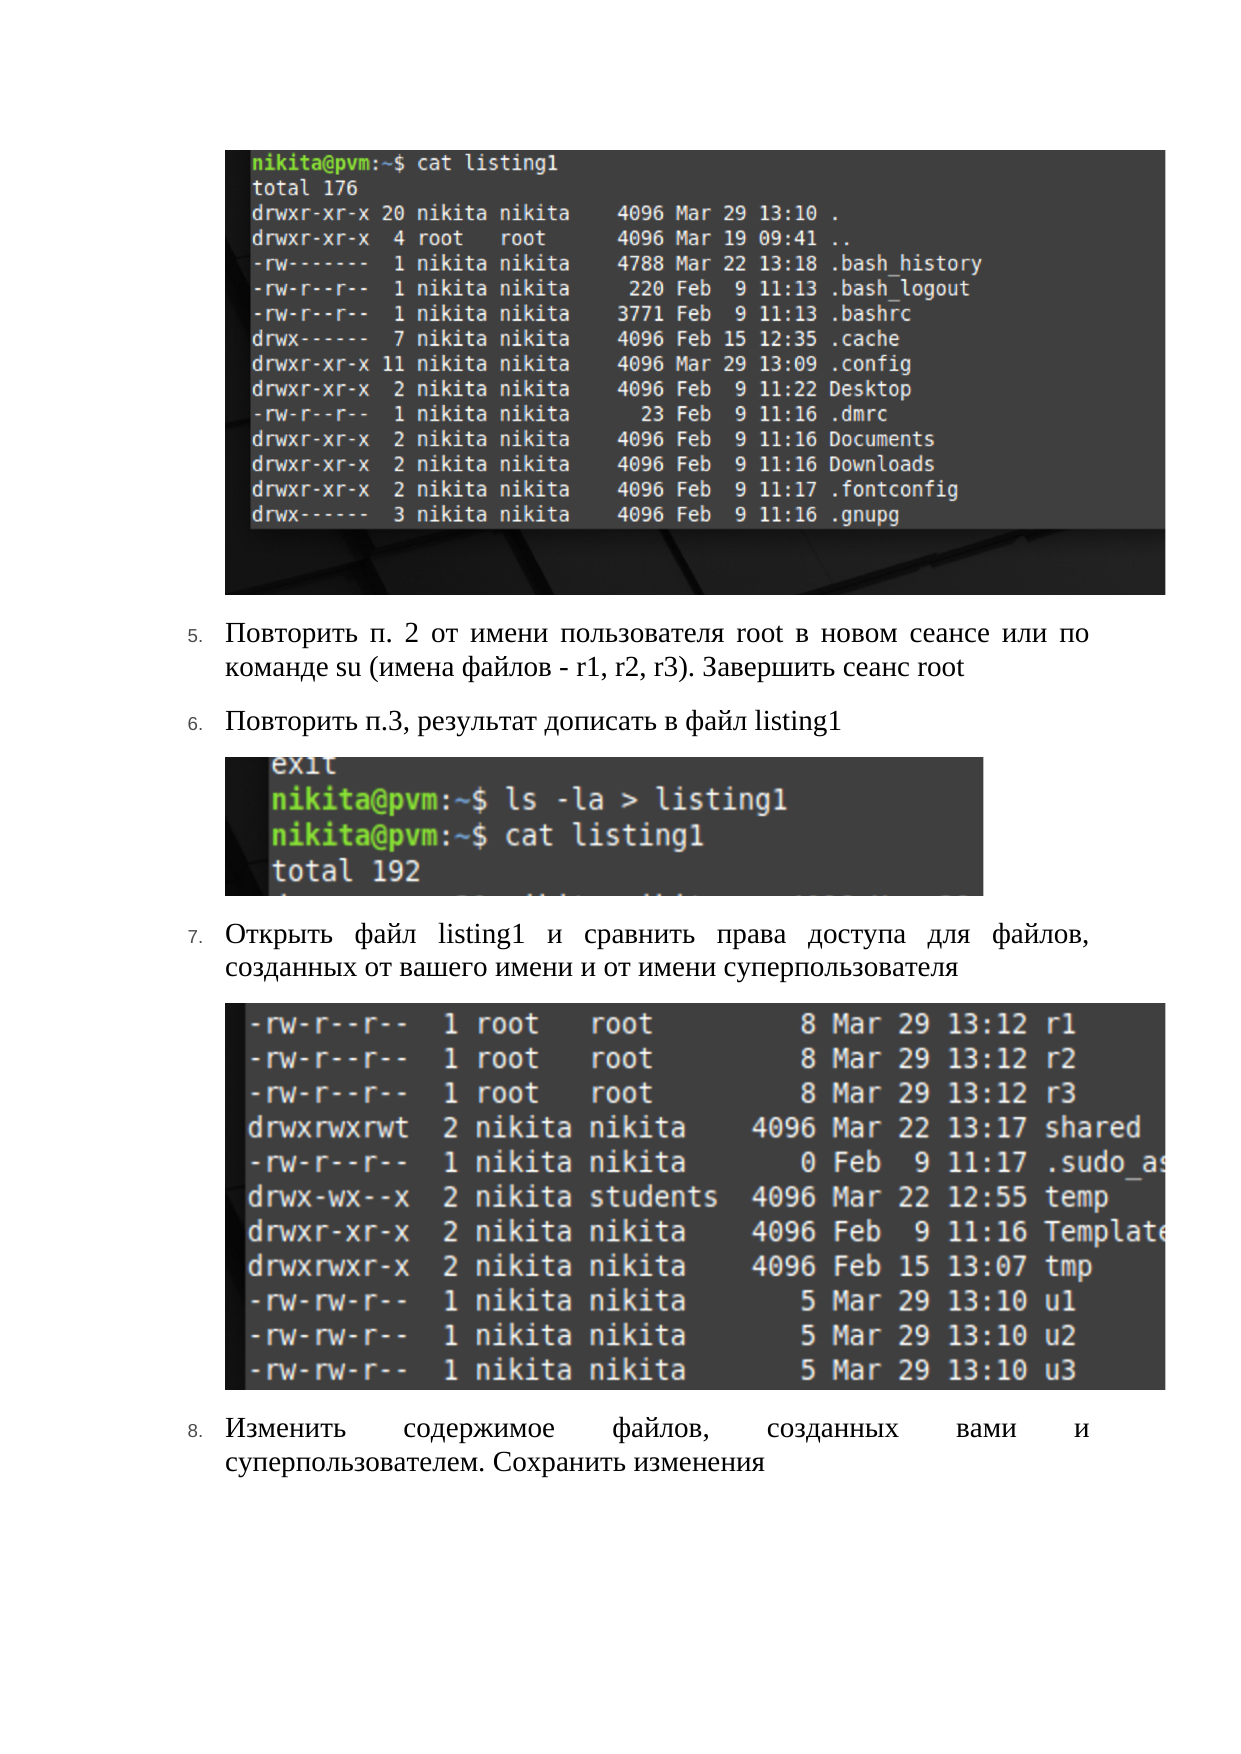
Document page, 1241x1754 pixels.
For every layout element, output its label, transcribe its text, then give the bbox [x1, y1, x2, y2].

picture [225, 150, 1166, 595]
picture [225, 757, 984, 896]
list Повторить п. 2 от имени пользователя root в новом сеансе или по команде su (имена файлов - r1, r2, r3). Завершить сеанс root [187, 615, 1090, 682]
list Изменить содержимое файлов, созданных вами и суперпользователем. Сохранить изменения [187, 1411, 1090, 1478]
list Повторить п.3, результат дописать в файл listing1 [187, 703, 1090, 737]
list Открыть файл listing1 и сравнить права доступа для файлов, созданных от вашего имени и от имени суперпользователя [187, 916, 1090, 983]
picture [225, 1003, 1166, 1390]
